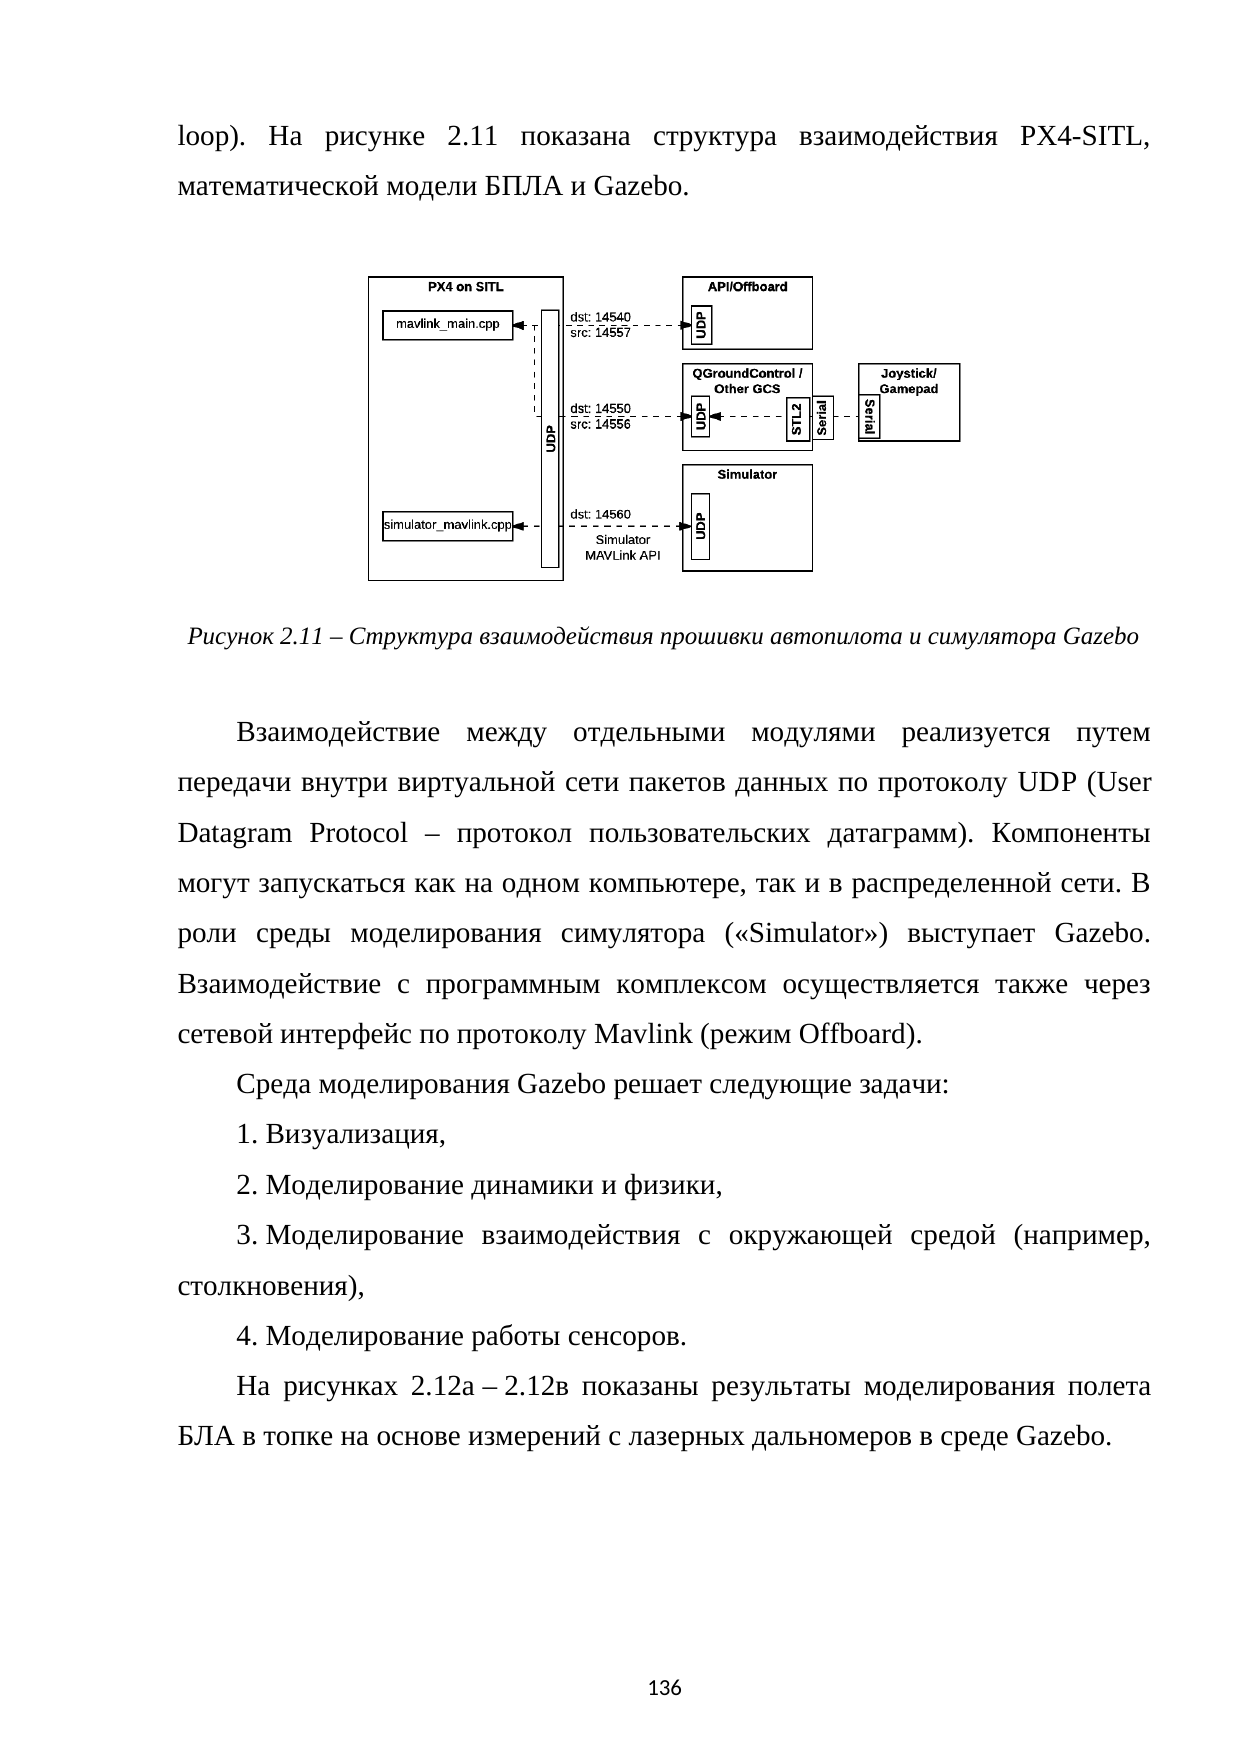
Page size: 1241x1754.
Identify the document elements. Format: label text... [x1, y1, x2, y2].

text 3. Моделирование взаимодействия с окружающей средой (например, столкновения), [177, 1217, 1152, 1301]
text Рисунок 2.11 – Структура взаимодействия прошивки автопилота и симулятора Gazebo [177, 621, 1152, 649]
picture [356, 269, 973, 596]
text Взаимодействие между отдельными модулями реализуется путем передачи внутри виртуальной сети пакетов данных по протоколу UDP (User Datagram Protocol – протокол пользовательских датаграмм). Компоненты могут запускаться как на одном компьютере, так и в распределенной сети. В роли среды моделирования симулятора («Simulator») выступает Gazebo. Взаимодействие с программным комплексом осуществляется также через сетевой интерфейс по протоколу Mavlink (режим Offboard). [177, 714, 1152, 1049]
text 2. Моделирование динамики и физики, [177, 1167, 1152, 1201]
text На рисунках 2.12а – 2.12в показаны результаты моделирования полета БЛА в топке на основе измерений с лазерных дальномеров в среде Gazebo. [177, 1368, 1152, 1452]
text 1. Визуализация, [177, 1117, 1152, 1150]
text Среда моделирования Gazebo решает следующие задачи: [177, 1066, 1152, 1100]
text 4. Моделирование работы сенсоров. [177, 1318, 1152, 1351]
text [177, 118, 1152, 202]
